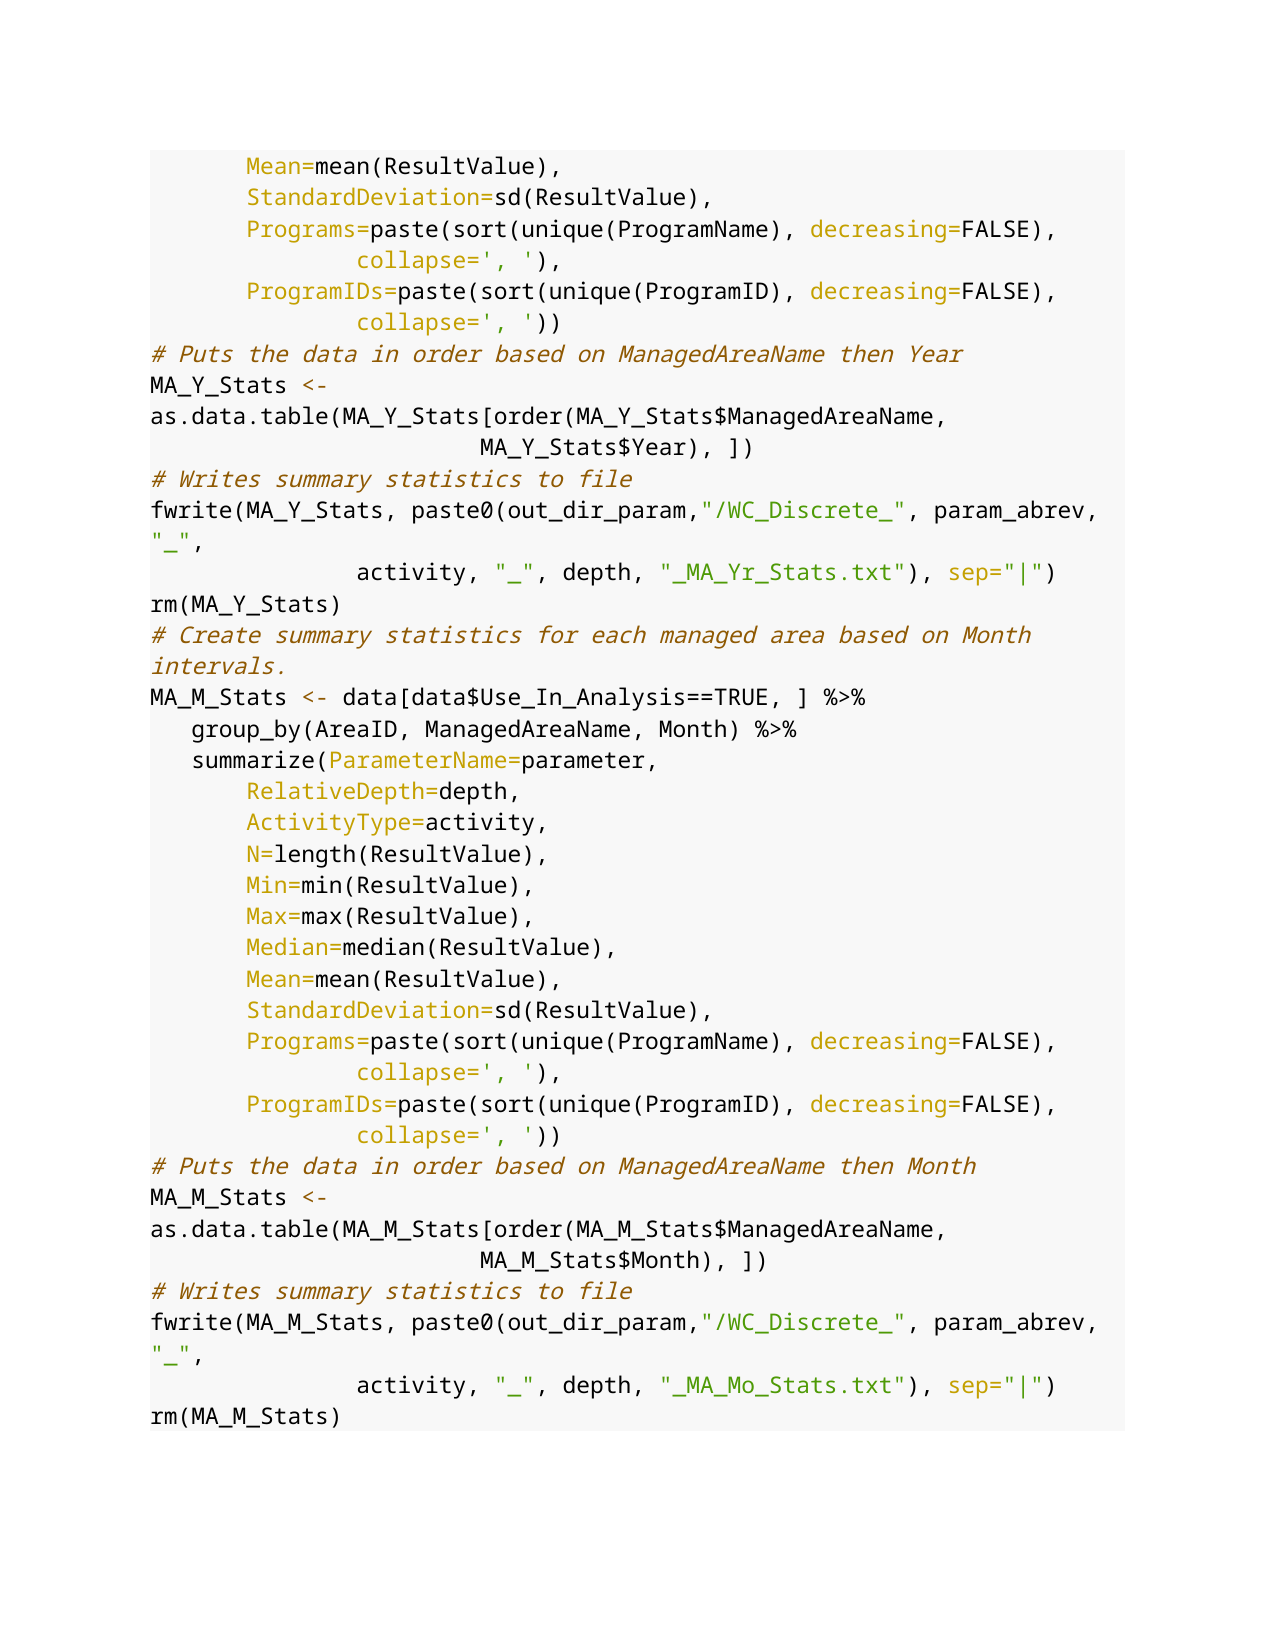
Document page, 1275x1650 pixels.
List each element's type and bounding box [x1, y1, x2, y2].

text [150, 150, 1125, 1431]
